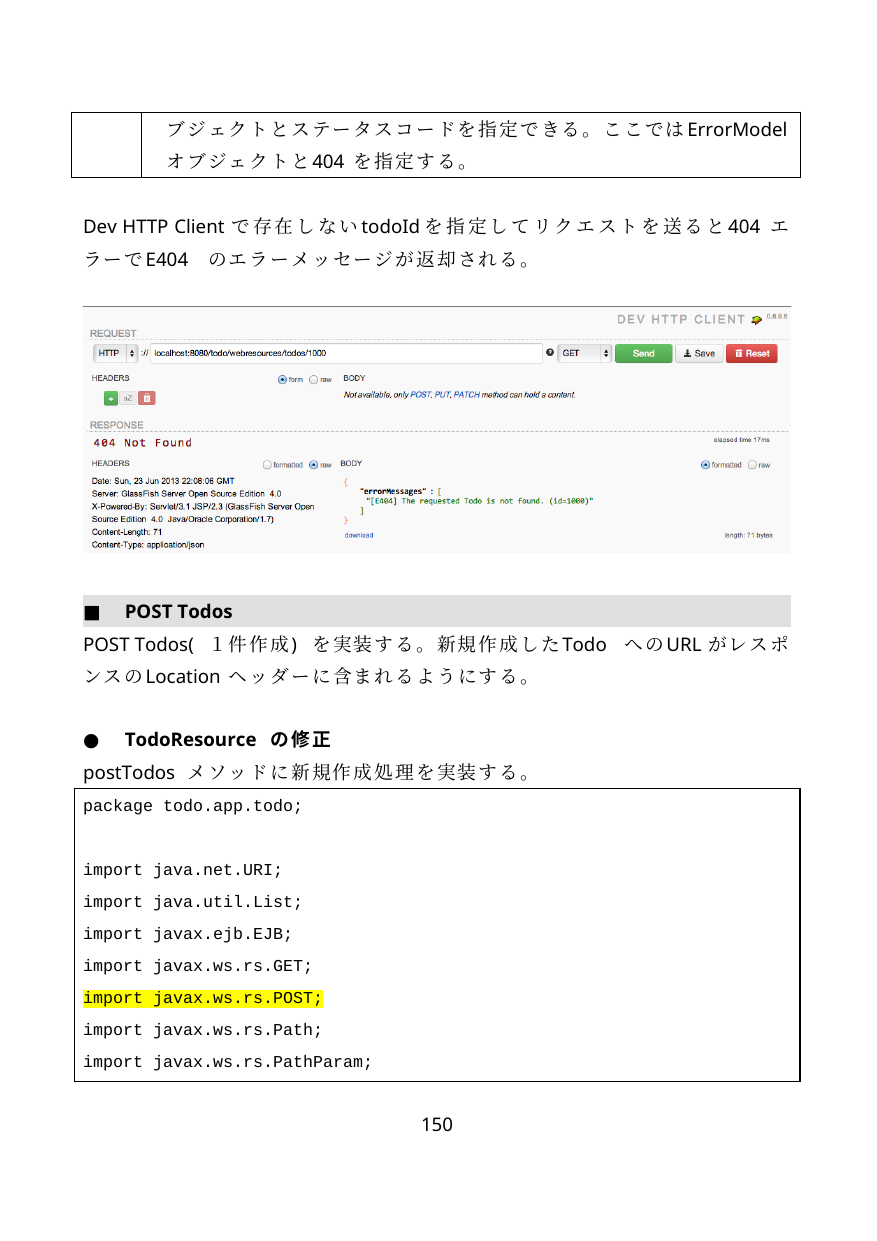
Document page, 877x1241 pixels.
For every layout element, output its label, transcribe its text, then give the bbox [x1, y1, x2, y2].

text postTodosメソッドに新規作成処理を実装する。 [83, 755, 791, 787]
text Dev HTTP Clientで存在しないtodoIdを指定してリクエストを送ると404エラーでE404のエラーメッセージが返却される。 [83, 210, 791, 274]
text import javax.ejb.EJB; [83, 919, 791, 951]
text import java.util.List; [83, 887, 791, 919]
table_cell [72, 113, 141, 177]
subtitle POST Todos [83, 595, 791, 627]
text import javax.ws.rs.POST; [83, 983, 791, 1015]
text import javax.ws.rs.GET; [83, 951, 791, 983]
subtitle TodoResourceの修正 [83, 723, 791, 755]
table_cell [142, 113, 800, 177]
text package todo.app.todo; [75, 789, 799, 823]
text import java.net.URI; [83, 855, 791, 887]
text import javax.ws.rs.PathParam; [75, 1044, 799, 1081]
picture [82, 306, 792, 553]
text POST Todos(１件作成)を実装する。新規作成したTodoへのURLがレスポンスのLocationヘッダーに含まれるようにする。 [83, 627, 791, 691]
text import javax.ws.rs.Path; [83, 1015, 791, 1044]
